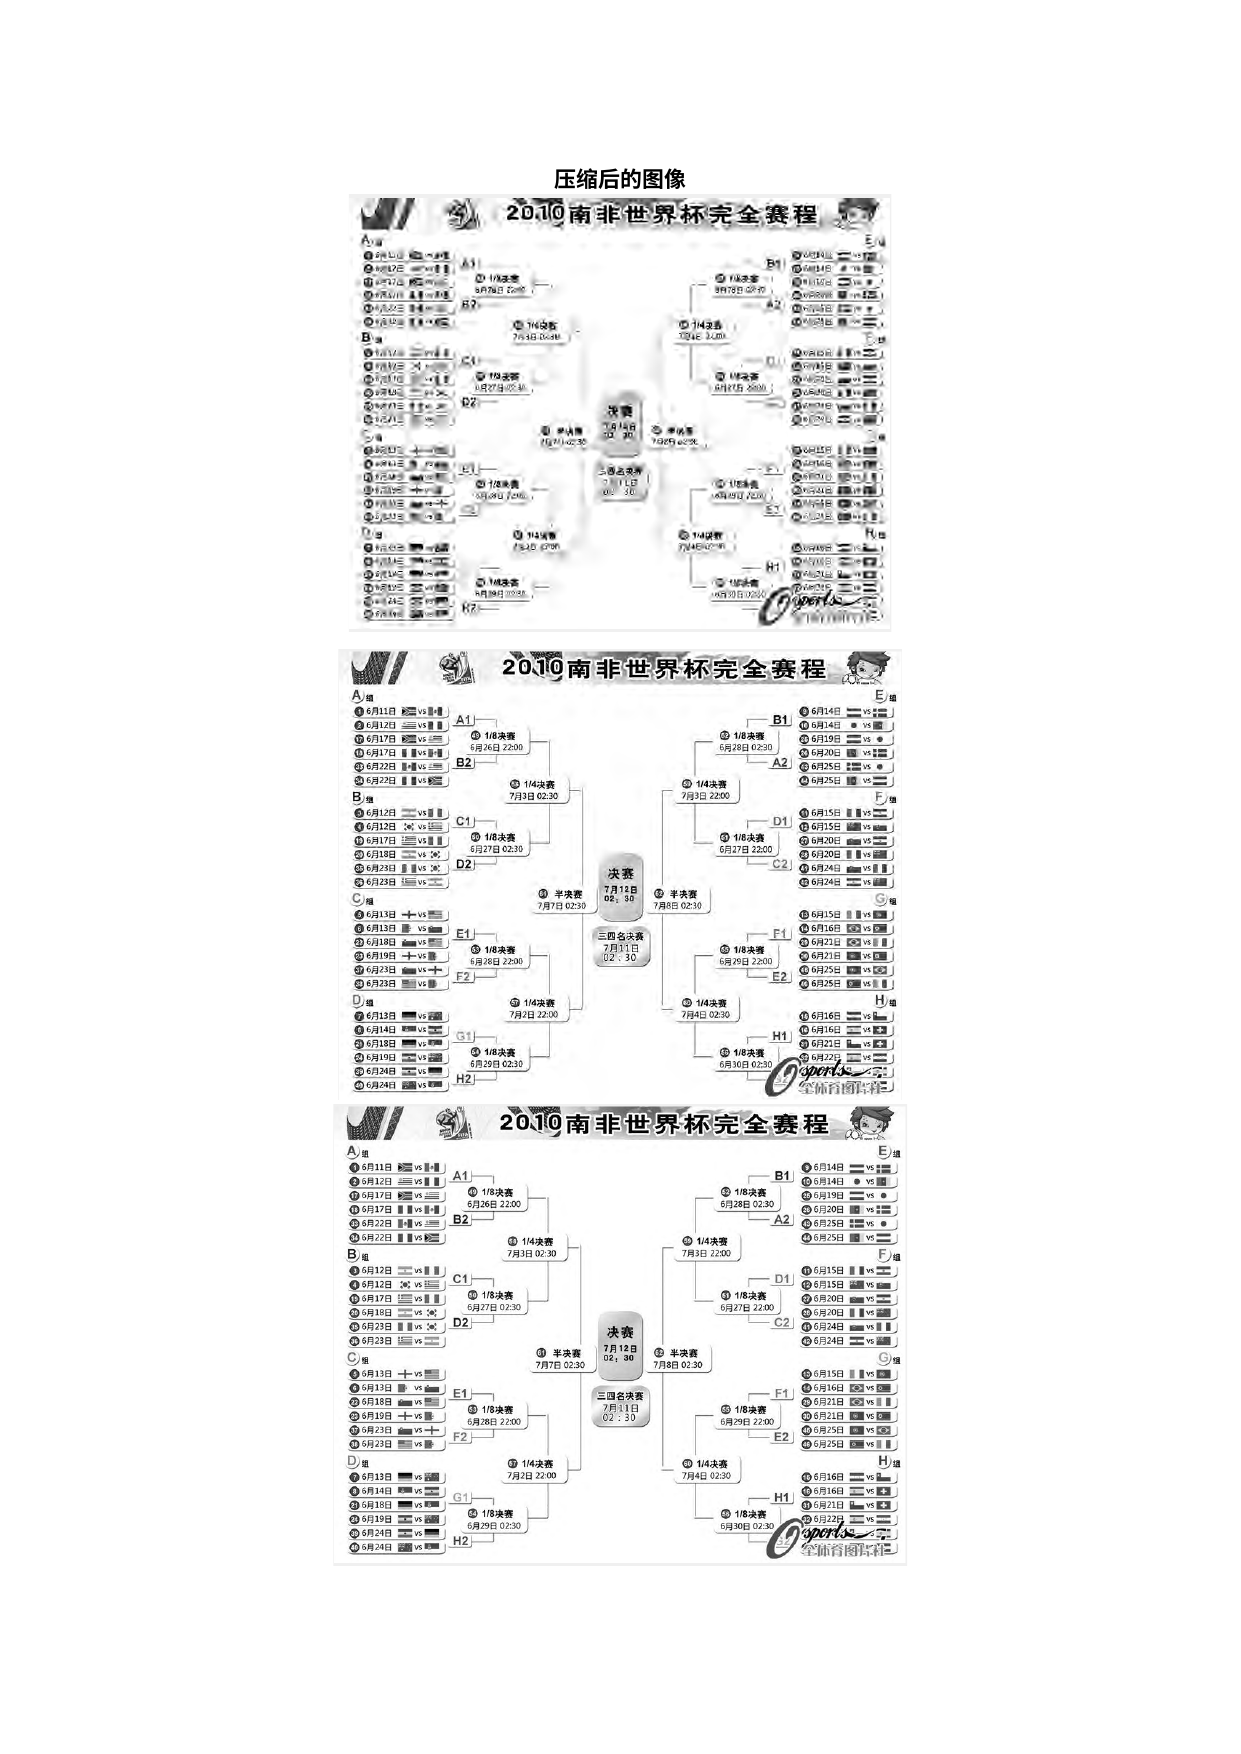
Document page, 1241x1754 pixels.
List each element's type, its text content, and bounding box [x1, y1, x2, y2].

picture [338, 649, 902, 1100]
picture [333, 1104, 908, 1566]
text 压缩后的图像 [187, 162, 1053, 194]
picture [348, 194, 892, 632]
